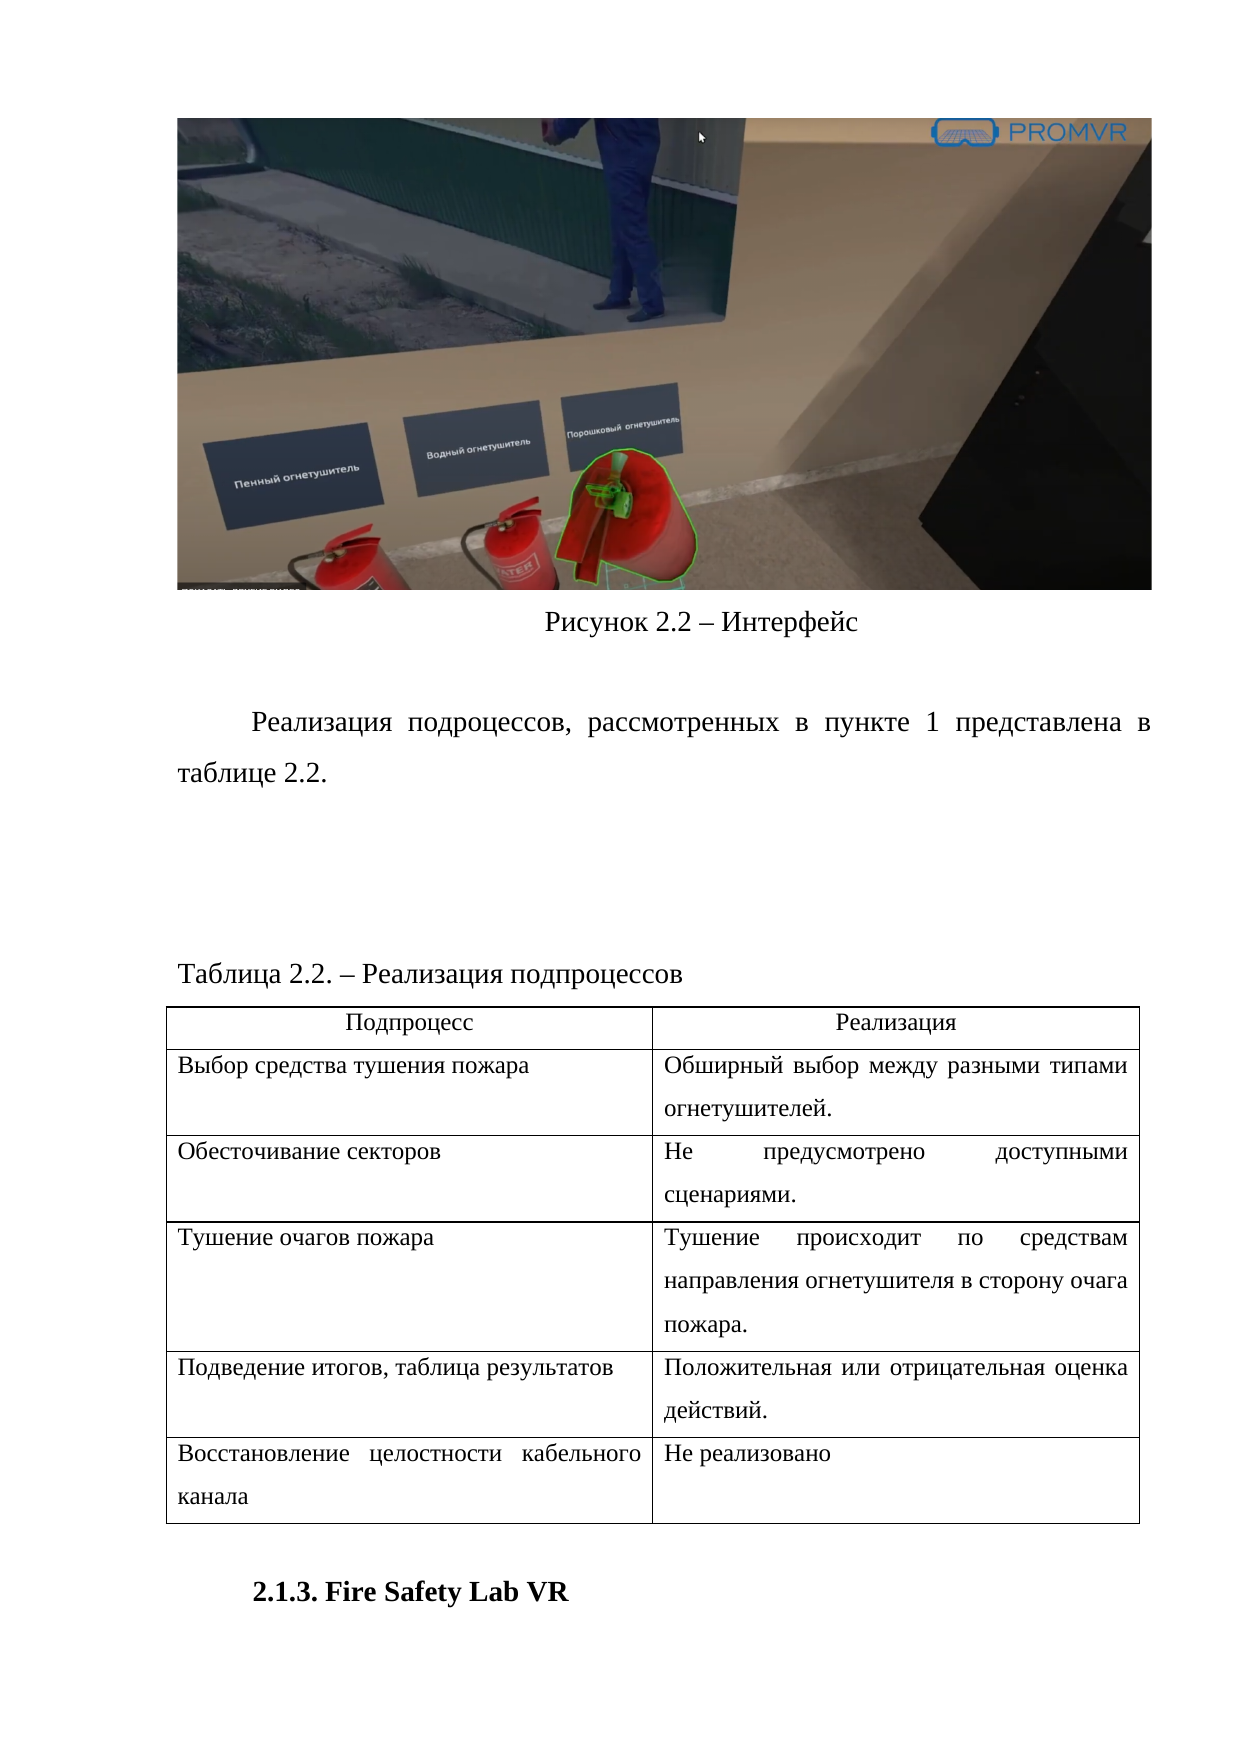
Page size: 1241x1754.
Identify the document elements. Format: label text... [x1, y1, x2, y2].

text Реализация подроцессов, рассмотренных в пункте 1 представлена в таблице 2.2. [177, 704, 1152, 788]
table_header Подпроцесс [167, 1008, 652, 1049]
picture [177, 118, 1152, 590]
table_cell Выбор средства тушения пожара [167, 1050, 652, 1135]
table_cell Тушение происходит по средствам направления огнетушителя в сторону очага пожара. [653, 1223, 1139, 1351]
table_header Реализация [653, 1008, 1139, 1049]
table_cell Тушение очагов пожара [167, 1223, 652, 1351]
table_cell Не реализовано [653, 1438, 1139, 1523]
table_cell Восстановление целостности кабельного канала [167, 1438, 652, 1523]
table_cell Обесточивание секторов [167, 1136, 652, 1221]
list Fire Safety Lab VR [252, 1574, 1152, 1608]
text Рисунок 2.2 – Интерфейс [177, 604, 1152, 637]
table_cell Обширный выбор между разными типами огнетушителей. [653, 1050, 1139, 1135]
table_cell Подведение итогов, таблица результатов [167, 1352, 652, 1437]
table_cell Не предусмотрено доступными сценариями. [653, 1136, 1139, 1221]
table_cell Положительная или отрицательная оценка действий. [653, 1352, 1139, 1437]
text Таблица 2.2. – Реализация подпроцессов [177, 956, 1152, 990]
